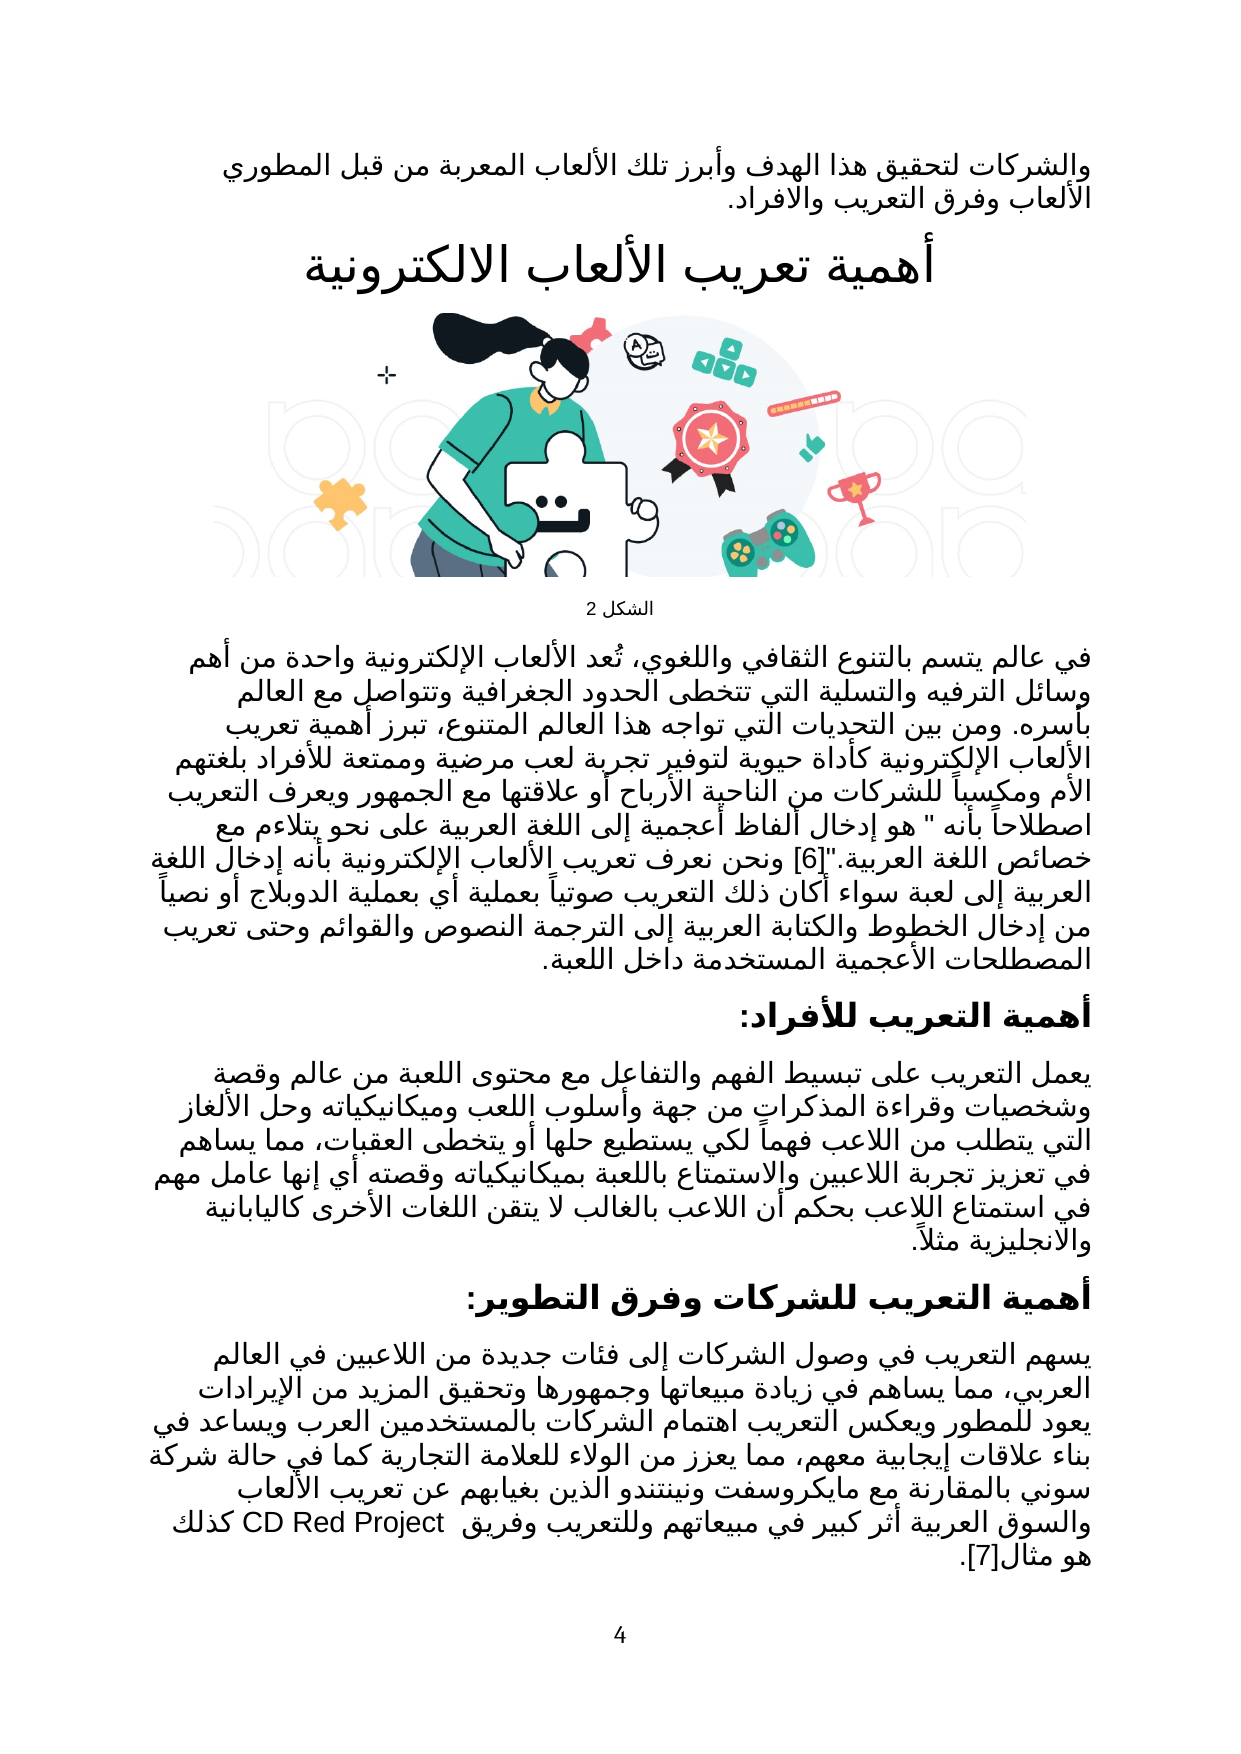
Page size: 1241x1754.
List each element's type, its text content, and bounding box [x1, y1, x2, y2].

text أهمية التعريب للشركات وفرق التطوير: [148, 1278, 1092, 1316]
text أهمية التعريب للأفراد: [148, 996, 1092, 1035]
text أهمية تعريب الألعاب الالكترونية [148, 236, 1092, 293]
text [148, 148, 1092, 215]
text الشكل 2 [148, 598, 1092, 619]
text يسهم التعريب في وصول الشركات إلى فئات جديدة من اللاعبين في العالم العربي، مما يساهم في زيادة مبيعاتها وجمهورها وتحقيق المزيد من الإيرادات يعود للمطور ويعكس التعريب اهتمام الشركات بالمستخدمين العرب ويساعد في بناء علاقات إيجابية معهم، مما يعزز من الولاء للعلامة التجارية كما في حالة شركة سوني بالمقارنة مع مايكروسفت ونينتندو الذين بغيابهم عن تعريب الألعاب والسوق العربية أثر كبير في مبيعاتهم وللتعريب وفريق CD Red Project كذلك هو مثال[7]. [148, 1337, 1092, 1572]
text يعمل التعريب على تبسيط الفهم والتفاعل مع محتوى اللعبة من عالم وقصة وشخصيات وقراءة المذكرات من جهة وأسلوب اللعب وميكانيكياته وحل الألغاز التي يتطلب من اللاعب فهماً لكي يستطيع حلها أو يتخطى العقبات، مما يساهم في تعزيز تجربة اللاعبين والاستمتاع باللعبة بميكانيكياته وقصته أي إنها عامل مهم في استمتاع اللاعب بحكم أن اللاعب بالغالب لا يتقن اللغات الأخرى كاليابانية والانجليزية مثلاً. [148, 1056, 1092, 1257]
text في عالم يتسم بالتنوع الثقافي واللغوي، تُعد الألعاب الإلكترونية واحدة من أهم وسائل الترفيه والتسلية التي تتخطى الحدود الجغرافية وتتواصل مع العالم بأسره. ومن بين التحديات التي تواجه هذا العالم المتنوع، تبرز أهمية تعريب الألعاب الإلكترونية كأداة حيوية لتوفير تجربة لعب مرضية وممتعة للأفراد بلغتهم الأم ومكسباً للشركات من الناحية الأرباح أو علاقتها مع الجمهور ويعرف التعريب اصطلاحاً بأنه " هو إدخال ألفاظ أعجمية إلى اللغة العربية على نحو يتلاءم مع خصائص اللغة العربية."[6] ونحن نعرف تعريب الألعاب الإلكترونية بأنه إدخال اللغة العربية إلى لعبة سواء أكان ذلك التعريب صوتياً بعملية أي بعملية الدوبلاج أو نصياً من إدخال الخطوط والكتابة العربية إلى الترجمة النصوص والقوائم وحتى تعريب المصطلحات الأعجمية المستخدمة داخل اللعبة. [148, 640, 1092, 976]
picture [213, 313, 1027, 577]
